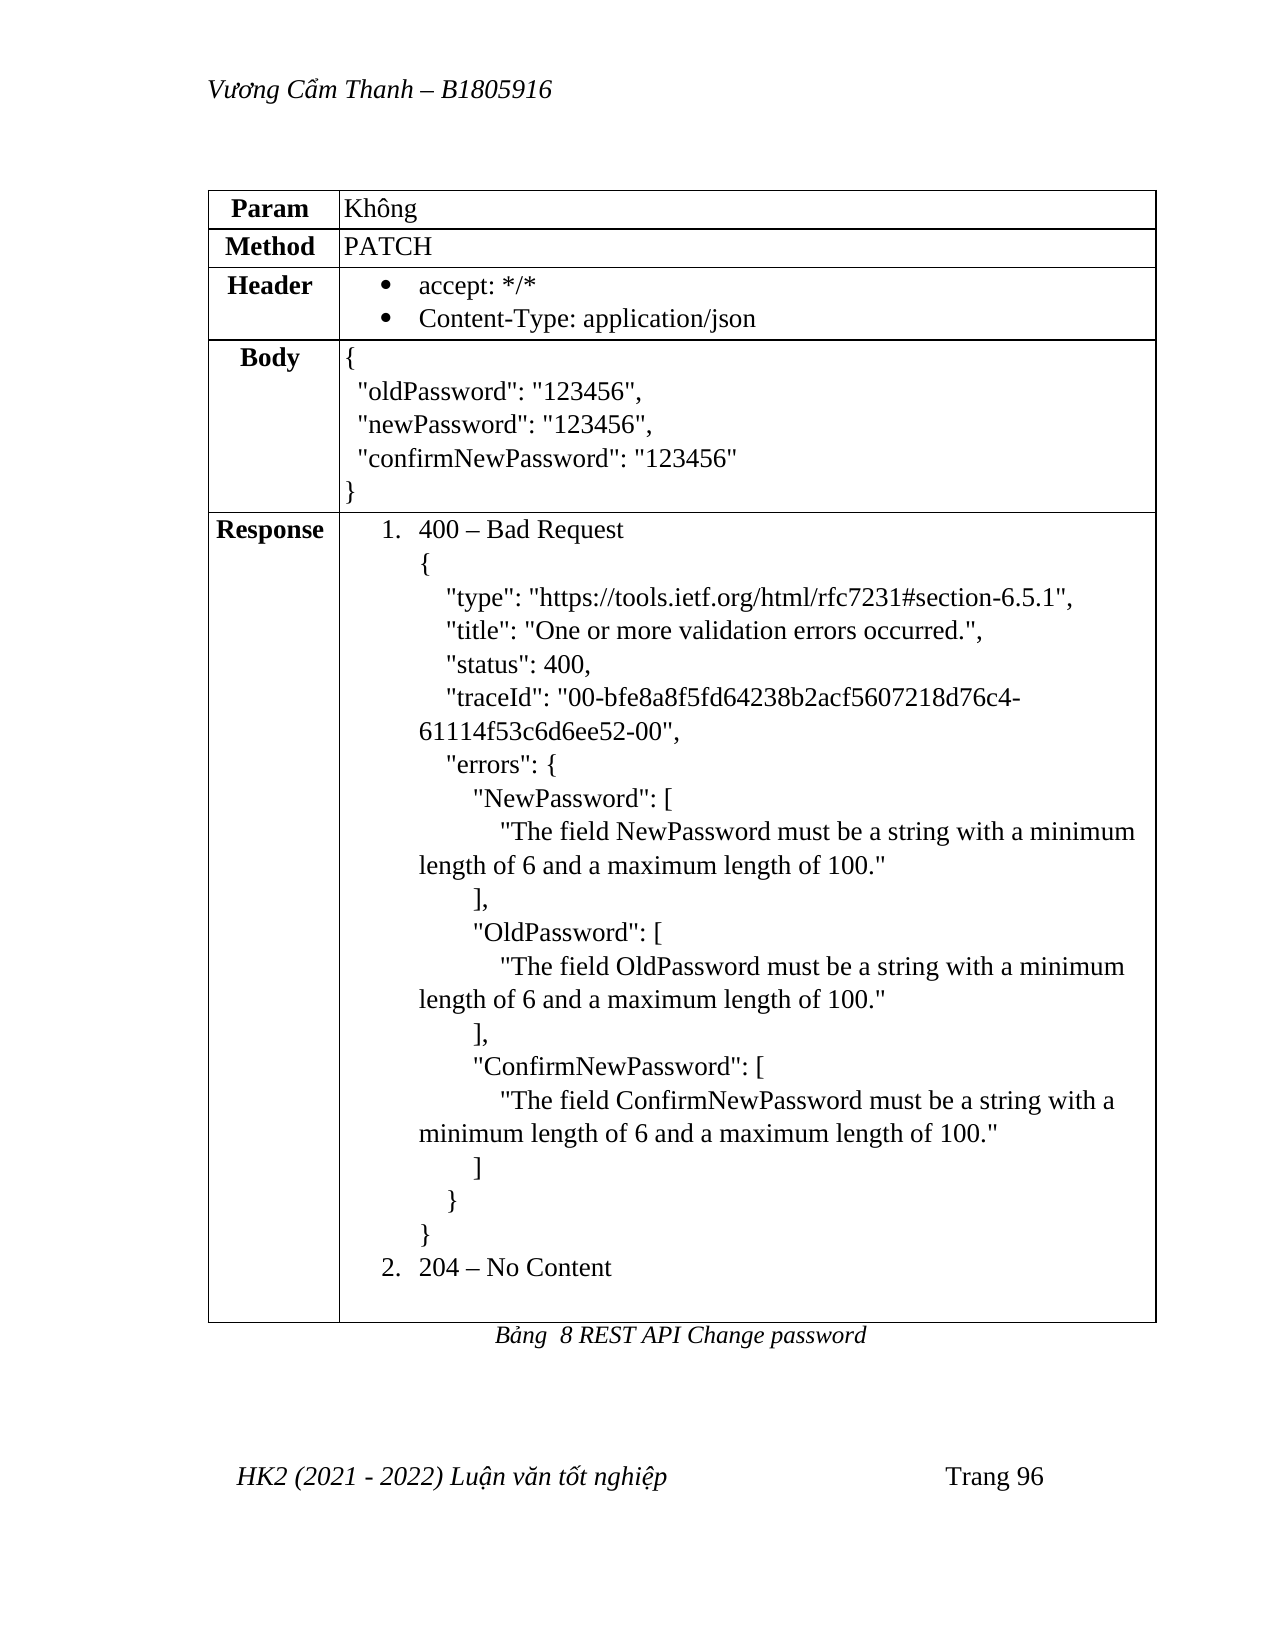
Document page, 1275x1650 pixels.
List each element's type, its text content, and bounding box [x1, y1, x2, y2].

table_cell Không [340, 191, 1155, 228]
table_cell Body [209, 341, 339, 512]
table_cell Method [209, 230, 339, 267]
table_cell 400 – Bad Request { "type": "https://tools.ietf.org/html/rfc7231#section-6.5.1", "title": "One or more validation errors occurred.", "status": 400, "traceId": "00-bfe8a8f5fd64238b2acf5607218d76c4-61114f53c6d6ee52-00", "errors": { "NewPassword": [ "The field NewPassword must be a string with a minimum length of 6 and a maximum length of 100." ], "OldPassword": [ "The field OldPassword must be a string with a minimum length of 6 and a maximum length of 100." ], "ConfirmNewPassword": [ "The field ConfirmNewPassword must be a string with a minimum length of 6 and a maximum length of 100." ] } } 204 – No Content [340, 513, 1155, 1321]
table_cell accept: */* Content-Type: application/json [340, 268, 1155, 339]
table_cell Param [209, 191, 339, 228]
table_cell PATCH [340, 230, 1155, 267]
text Bảng 8 REST API Change password [207, 1323, 1157, 1348]
table_cell Header [209, 268, 339, 339]
table_cell { "oldPassword": "123456", "newPassword": "123456", "confirmNewPassword": "123456" } [340, 341, 1155, 512]
table_cell Response [209, 513, 339, 1321]
